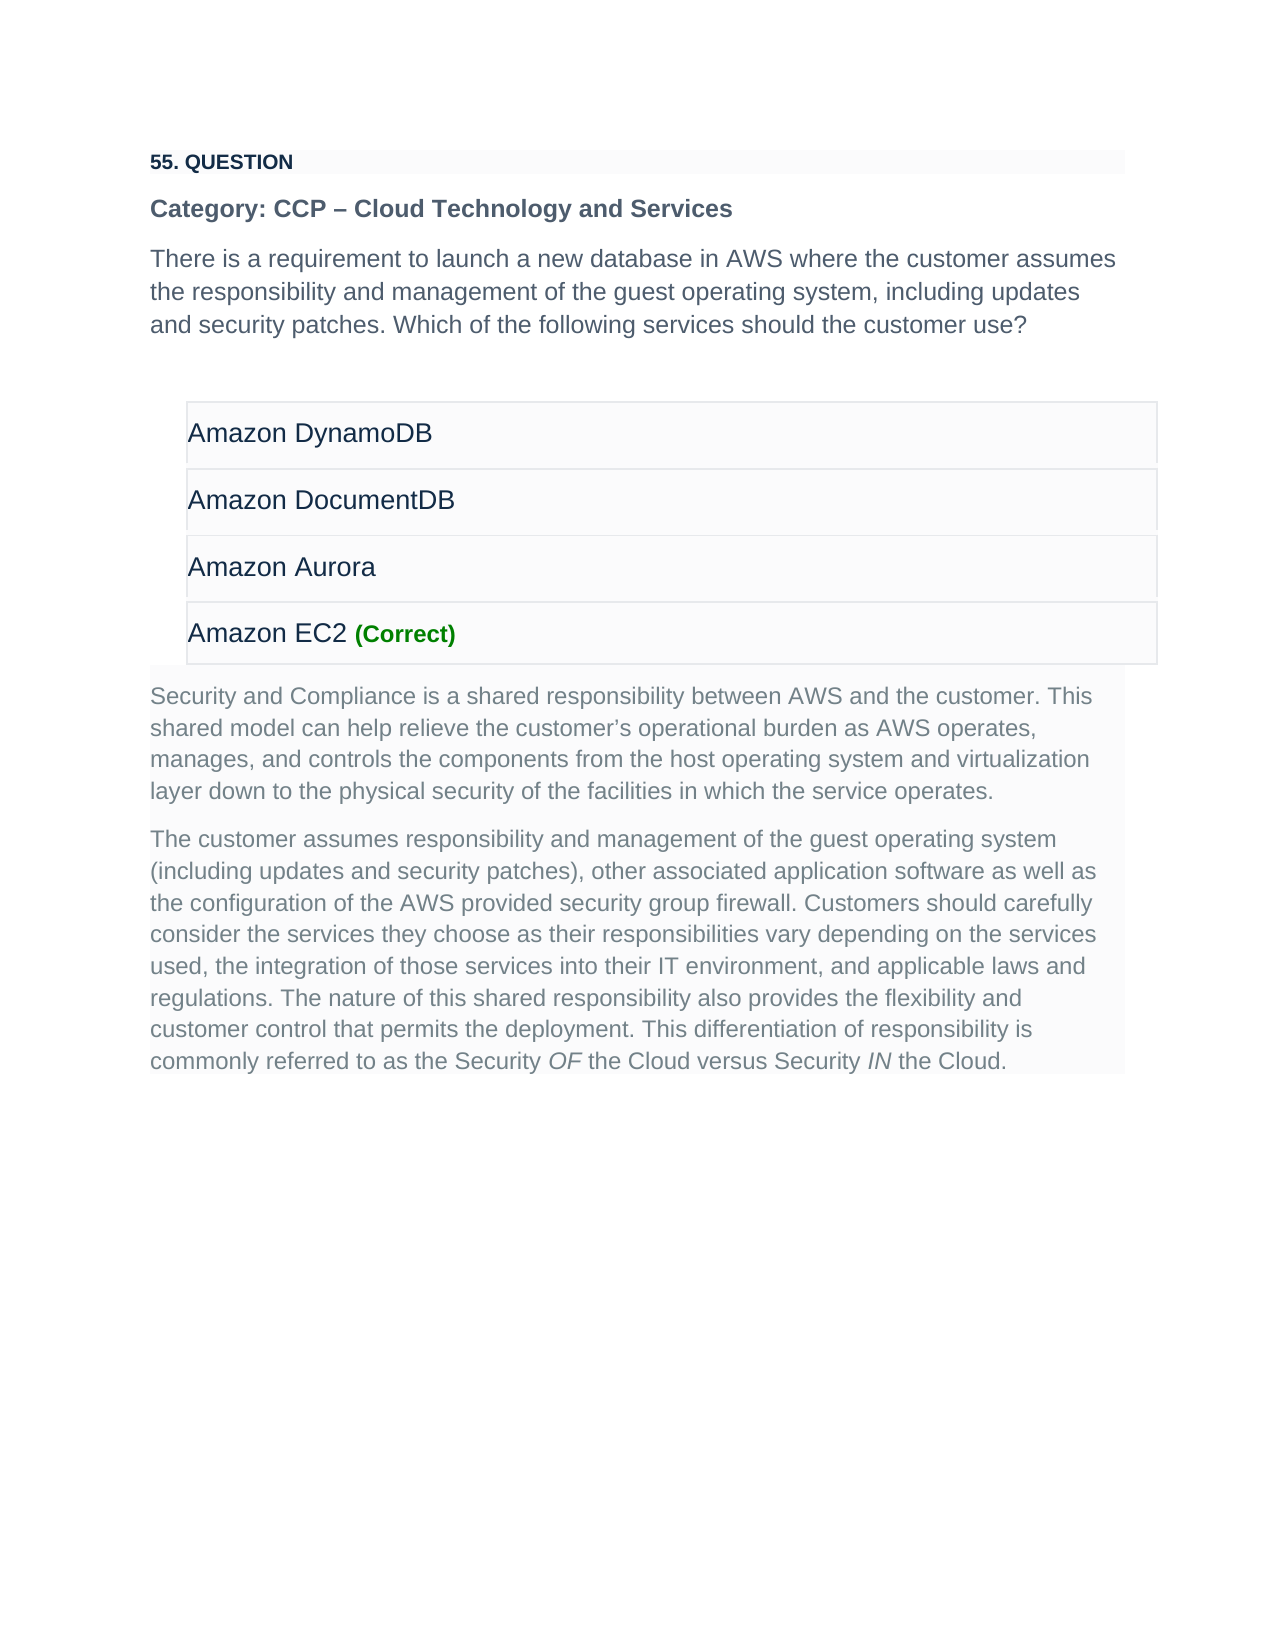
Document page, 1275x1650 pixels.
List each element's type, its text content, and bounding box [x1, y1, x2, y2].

list Amazon DocumentDB [188, 470, 1156, 530]
text 55. QUESTION [150, 150, 1125, 174]
list Amazon EC2 (Correct) [188, 603, 1156, 663]
list Amazon Aurora [188, 536, 1156, 597]
text Category: CCP – Cloud Technology and Services [150, 194, 1125, 223]
list Amazon DynamoDB [188, 403, 1156, 463]
text There is a requirement to launch a new database in AWS where the customer assumes the responsibility and management of the guest operating system, including updates and security patches. Which of the following services should the customer use? [150, 244, 1125, 339]
text Security and Compliance is a shared responsibility between AWS and the customer. This shared model can help relieve the customer’s operational burden as AWS operates, manages, and controls the components from the host operating system and virtualization layer down to the physical security of the facilities in which the service operates. [150, 682, 1125, 804]
text The customer assumes responsibility and management of the guest operating system (including updates and security patches), other associated application software as well as the configuration of the AWS provided security group firewall. Customers should carefully consider the services they choose as their responsibilities vary depending on the services used, the integration of those services into their IT environment, and applicable laws and regulations. The nature of this shared responsibility also provides the flexibility and customer control that permits the deployment. This differentiation of responsibility is commonly referred to as the Security OF the Cloud versus Security IN the Cloud. [150, 825, 1125, 1074]
